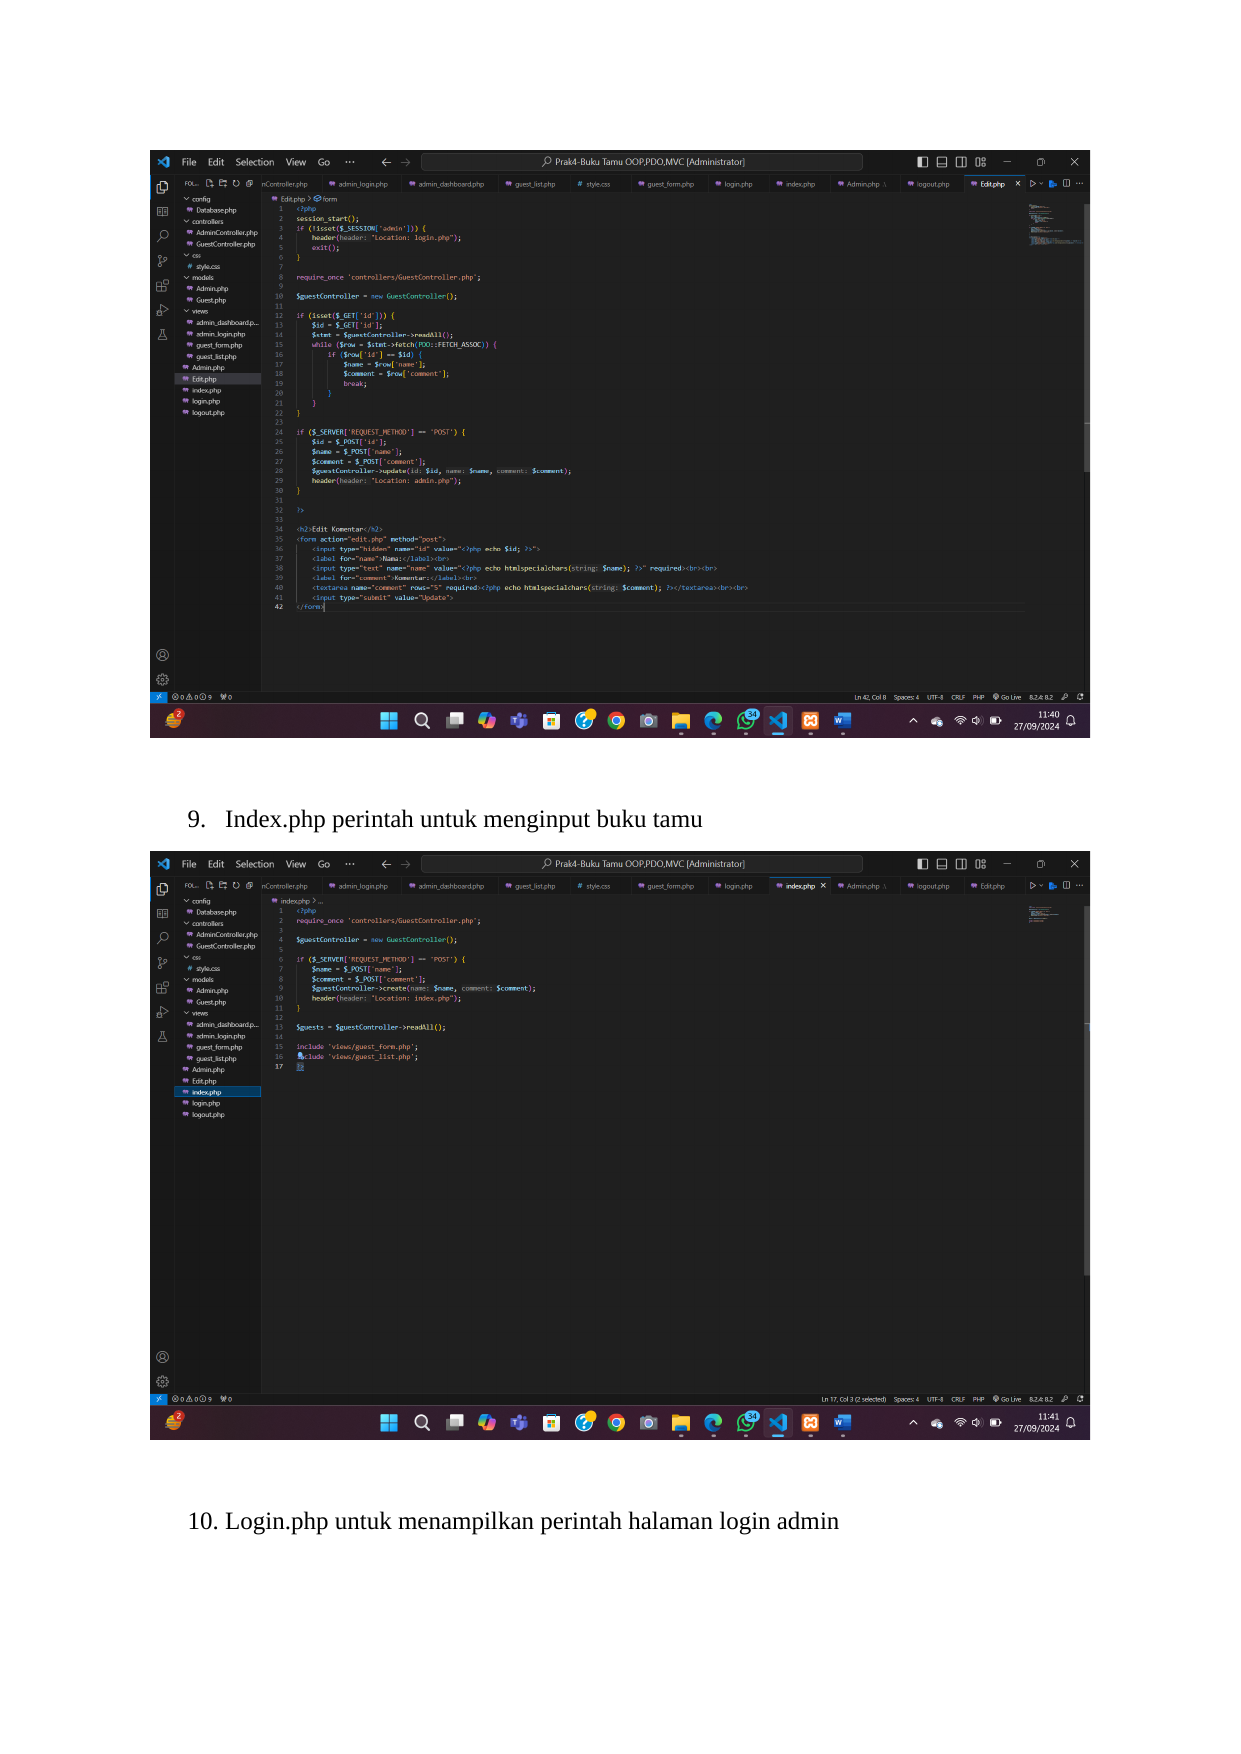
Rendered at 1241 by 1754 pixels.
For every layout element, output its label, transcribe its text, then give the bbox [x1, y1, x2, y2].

picture [150, 851, 1091, 1440]
list Index.php perintah untuk menginput buku tamu [187, 804, 1090, 833]
list Login.php untuk menampilkan perintah halaman login admin [187, 1506, 1090, 1535]
picture [150, 150, 1091, 738]
